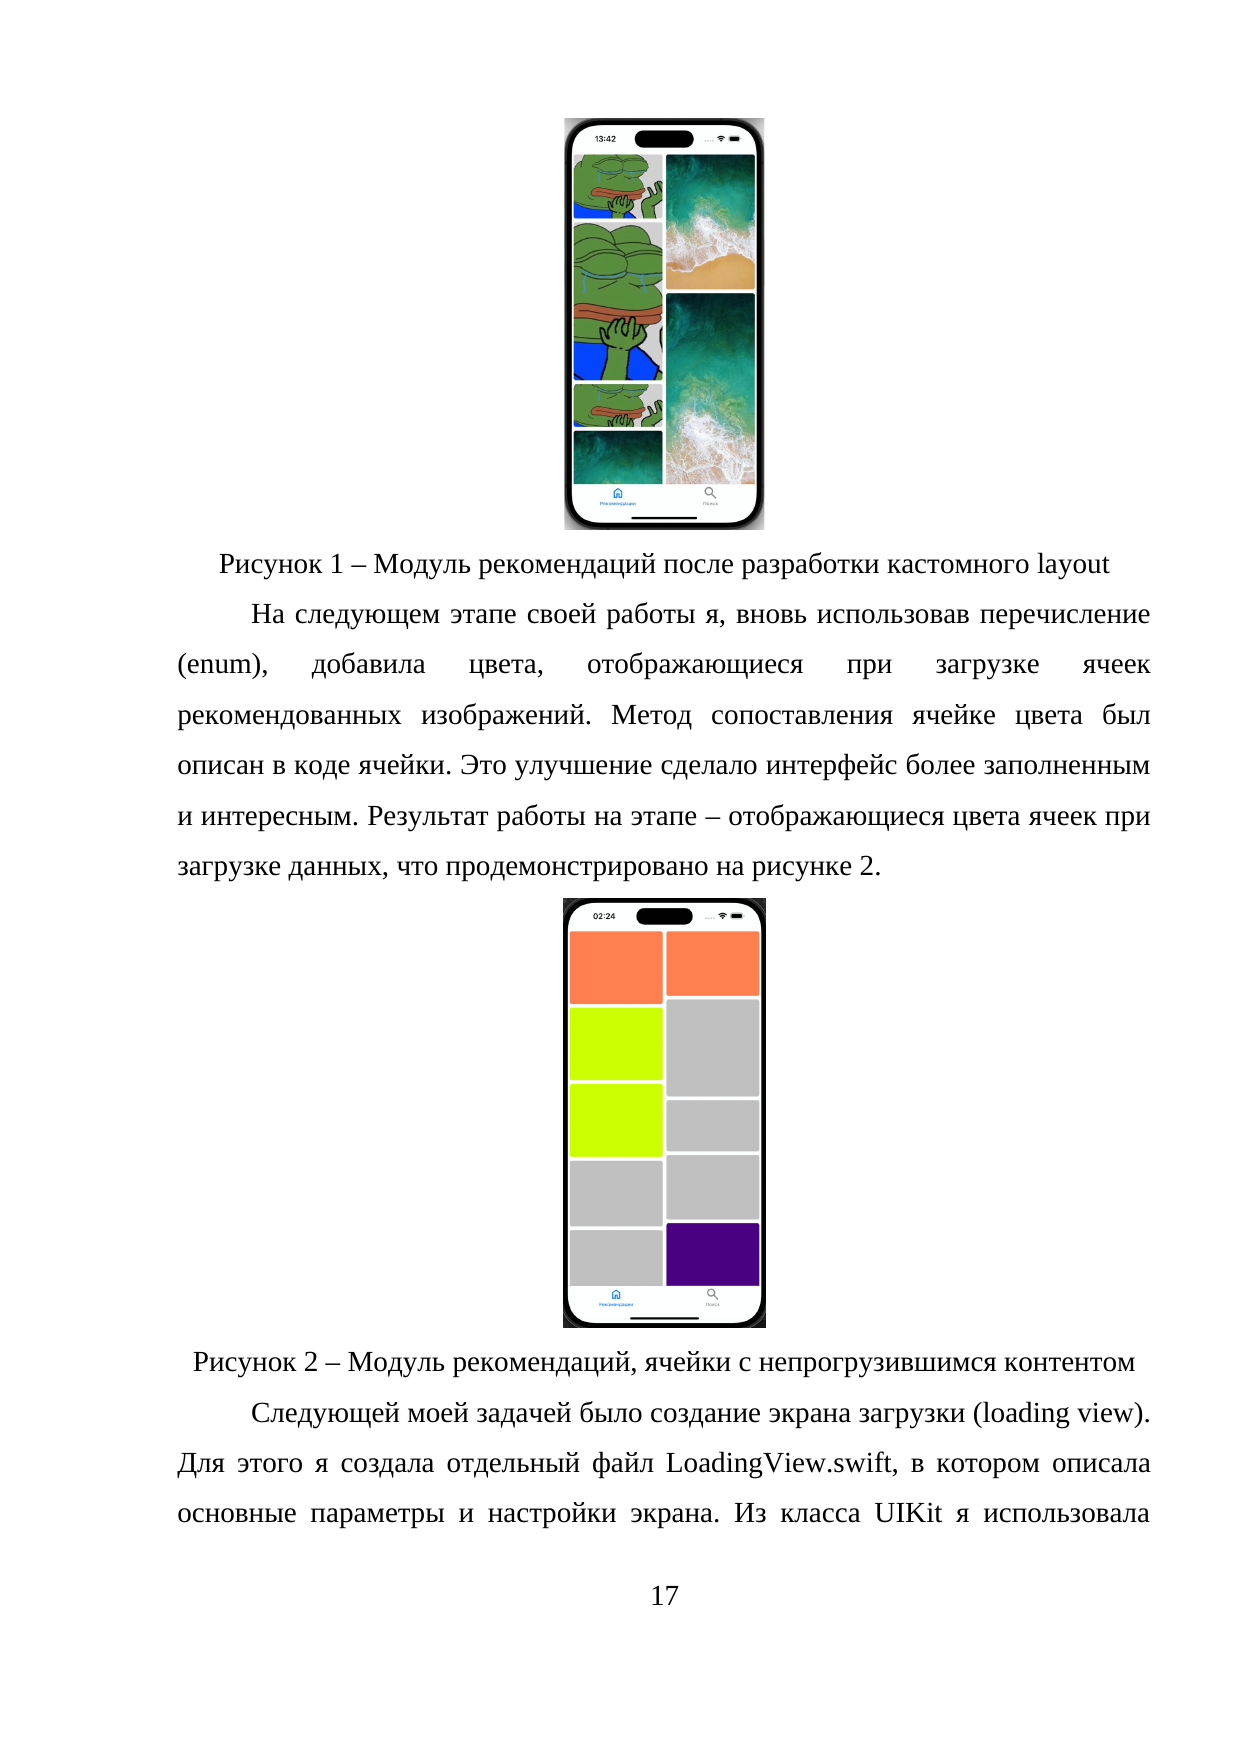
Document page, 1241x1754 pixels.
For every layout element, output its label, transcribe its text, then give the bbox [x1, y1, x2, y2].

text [177, 1395, 1152, 1529]
picture [563, 898, 766, 1328]
picture [564, 118, 765, 530]
text Рисунок 1 – Модуль рекомендаций после разработки кастомного layout [177, 546, 1152, 579]
text Рисунок 2 – Модуль рекомендаций, ячейки с непрогрузившимся контентом [177, 1344, 1152, 1378]
text На следующем этапе своей работы я, вновь использовав перечисление (enum), добавила цвета, отображающиеся при загрузке ячеек рекомендованных изображений. Метод сопоставления ячейке цвета был описан в коде ячейки. Это улучшение сделало интерфейс более заполненным и интересным. Результат работы на этапе – отображающиеся цвета ячеек при загрузке данных, что продемонстрировано на рисунке 2. [177, 596, 1152, 881]
